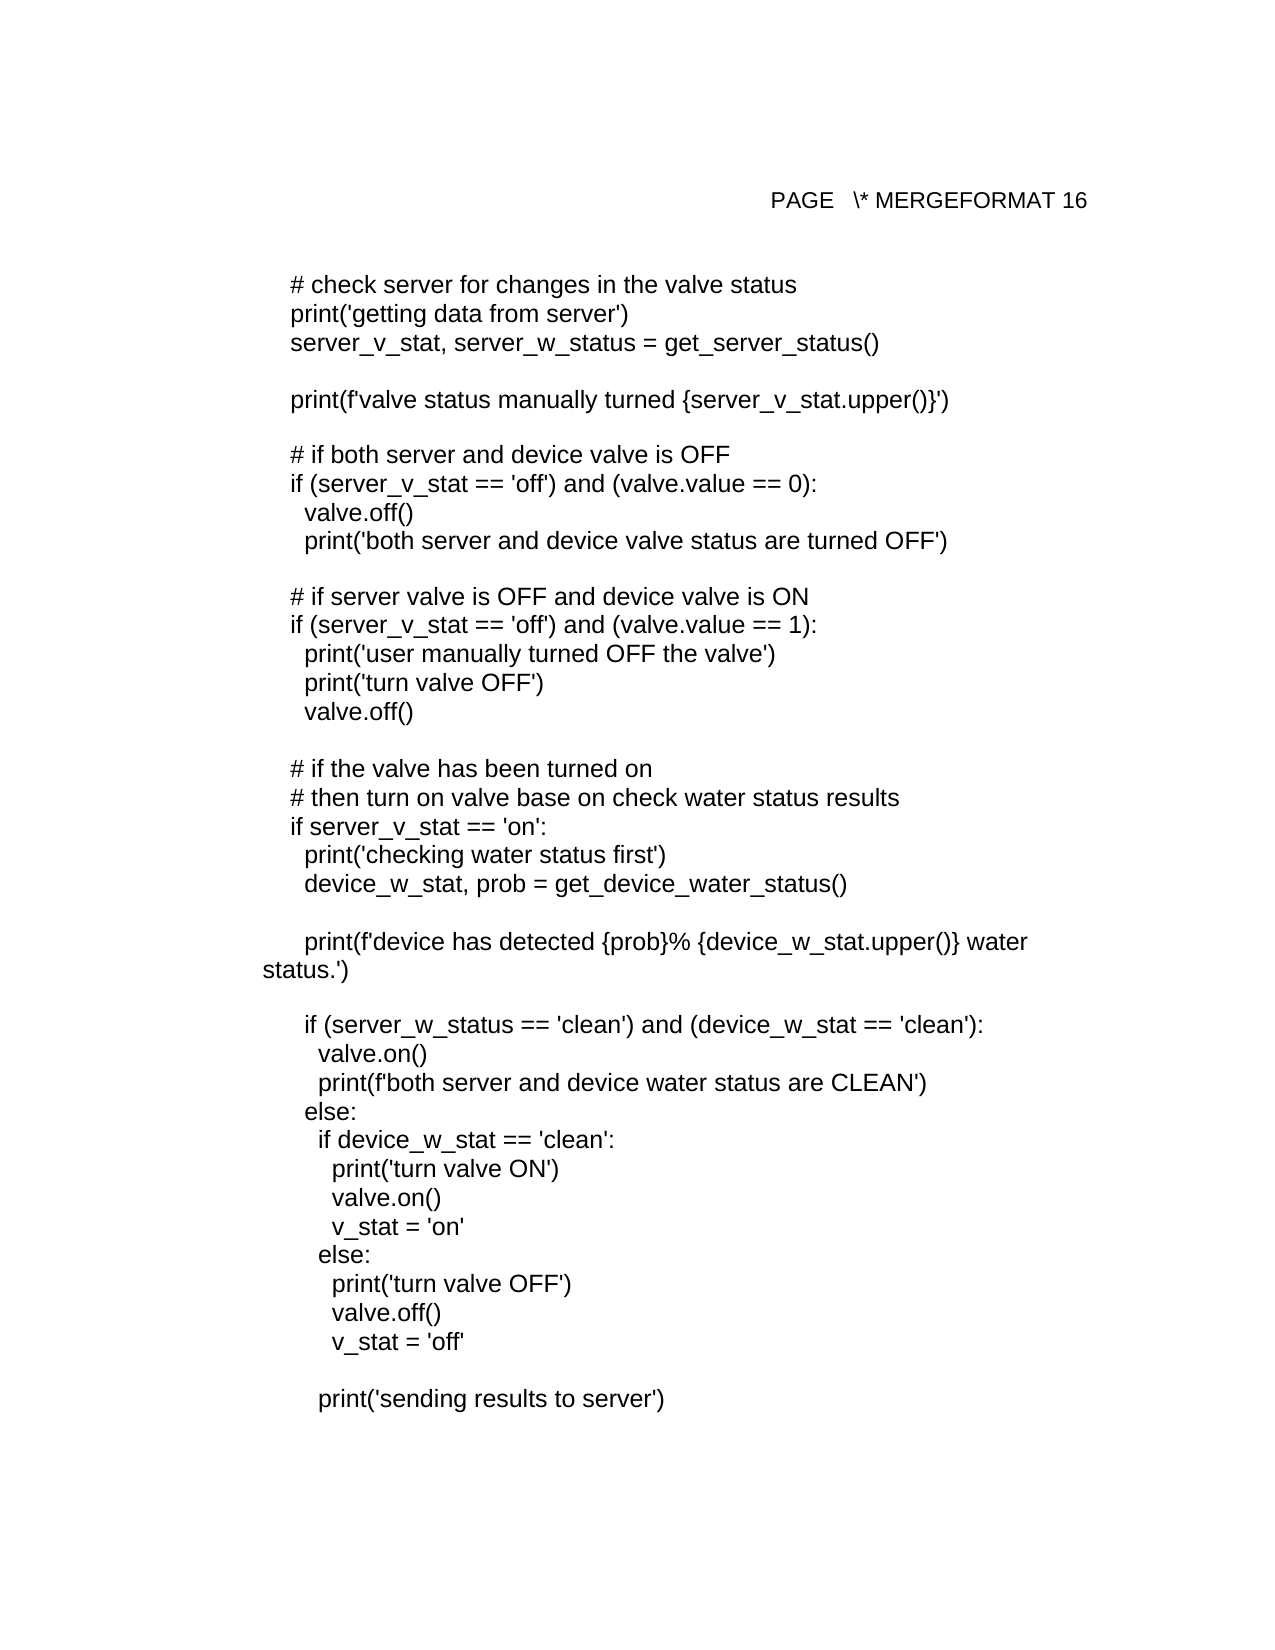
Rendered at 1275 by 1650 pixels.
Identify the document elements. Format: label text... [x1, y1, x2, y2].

text print(f'device has detected {prob}% {device_w_stat.upper()} water status.') [262, 926, 1087, 984]
text else: [262, 1240, 1087, 1269]
text print('getting data from server') [262, 299, 1087, 327]
text print('turn valve OFF') [262, 1269, 1087, 1298]
text valve.off() [262, 498, 1087, 526]
text device_w_stat, prob = get_device_water_status() [262, 869, 1087, 898]
text print('user manually turned OFF the valve') [262, 639, 1087, 668]
text # if the valve has been turned on [262, 754, 1087, 783]
text valve.off() [262, 696, 1087, 725]
text # check server for changes in the valve status [262, 270, 1087, 299]
text # then turn on valve base on check water status results [262, 783, 1087, 811]
text if server_v_stat == 'on': [262, 811, 1087, 840]
text print('turn valve OFF') [262, 668, 1087, 696]
text if device_w_stat == 'clean': [262, 1125, 1087, 1154]
text print(f'valve status manually turned {server_v_stat.upper()}') [262, 385, 1087, 414]
text print('checking water status first') [262, 840, 1087, 869]
text valve.on() [262, 1183, 1087, 1212]
text else: [262, 1097, 1087, 1125]
text # if server valve is OFF and device valve is ON [262, 581, 1087, 610]
text if (server_v_stat == 'off') and (valve.value == 1): [262, 610, 1087, 639]
text if (server_v_stat == 'off') and (valve.value == 0): [262, 469, 1087, 498]
text v_stat = 'on' [262, 1212, 1087, 1240]
text v_stat = 'off' [262, 1327, 1087, 1355]
text if (server_w_status == 'clean') and (device_w_stat == 'clean'): [262, 1010, 1087, 1039]
text print('both server and device valve status are turned OFF') [262, 526, 1087, 555]
text valve.on() [262, 1039, 1087, 1068]
text valve.off() [262, 1298, 1087, 1327]
text print('turn valve ON') [262, 1154, 1087, 1183]
text server_v_stat, server_w_status = get_server_status() [262, 327, 1087, 356]
text print(f'both server and device water status are CLEAN') [262, 1068, 1087, 1097]
text print('sending results to server') [262, 1384, 1087, 1413]
text # if both server and device valve is OFF [262, 440, 1087, 469]
